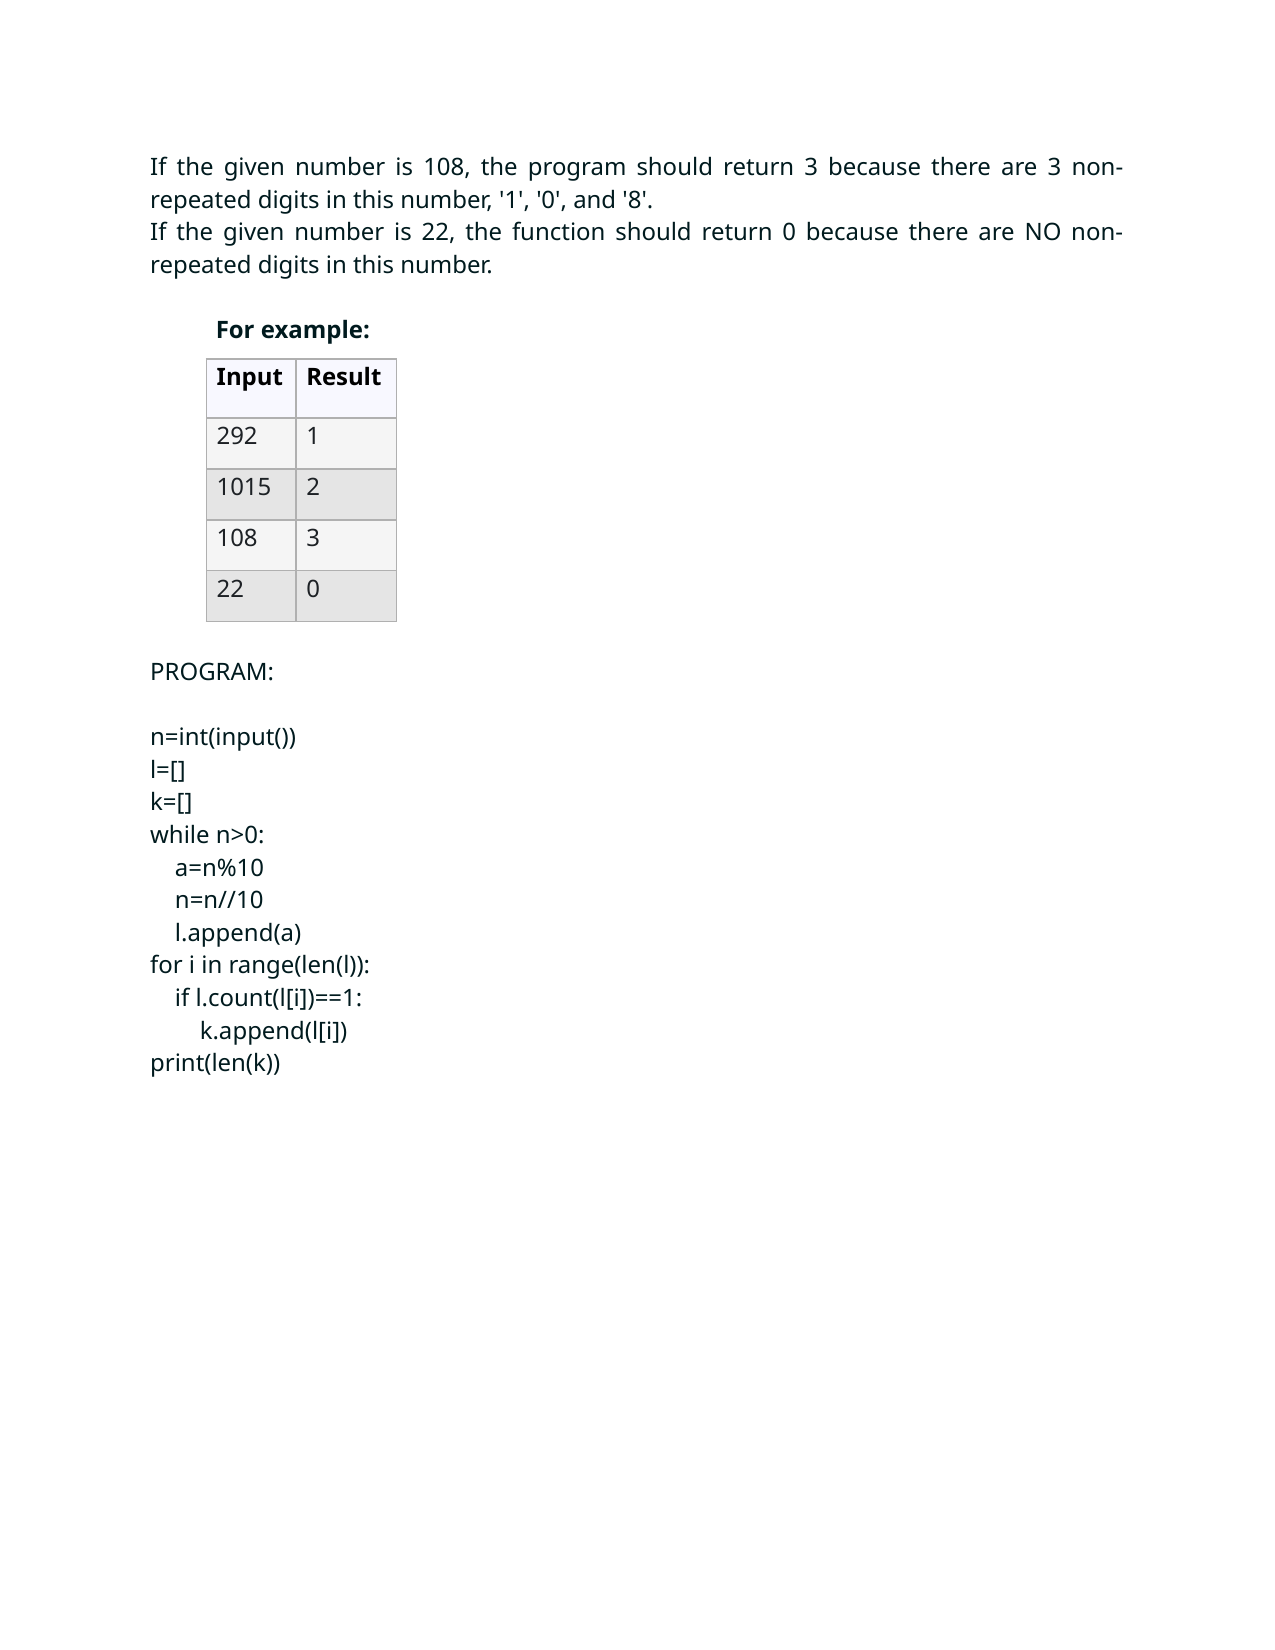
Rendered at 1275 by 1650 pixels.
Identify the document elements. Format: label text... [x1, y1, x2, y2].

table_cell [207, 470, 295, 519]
text while n>0: [150, 818, 1125, 850]
text n=int(input()) [150, 720, 1125, 753]
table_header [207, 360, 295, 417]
text For example: [216, 313, 1125, 346]
text if l.count(l[i])==1: [150, 981, 1125, 1013]
text If the given number is 22, the function should return 0 because there are NO non-repeated digits in this number. [150, 215, 1125, 280]
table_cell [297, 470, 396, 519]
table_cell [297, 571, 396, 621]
text for i in range(len(l)): [150, 948, 1125, 981]
text print(len(k)) [150, 1046, 1125, 1079]
text l.append(a) [150, 916, 1125, 948]
text If the given number is 108, the program should return 3 because there are 3 non-repeated digits in this number, '1', '0', and '8'. [150, 150, 1125, 215]
text PROGRAM: [150, 622, 1125, 687]
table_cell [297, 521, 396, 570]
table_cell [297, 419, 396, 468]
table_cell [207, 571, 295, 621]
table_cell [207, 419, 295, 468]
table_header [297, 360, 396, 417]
text a=n%10 [150, 850, 1125, 883]
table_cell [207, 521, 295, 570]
text k.append(l[i]) [150, 1013, 1125, 1046]
text l=[] [150, 753, 1125, 785]
text n=n//10 [150, 883, 1125, 916]
text k=[] [150, 785, 1125, 818]
